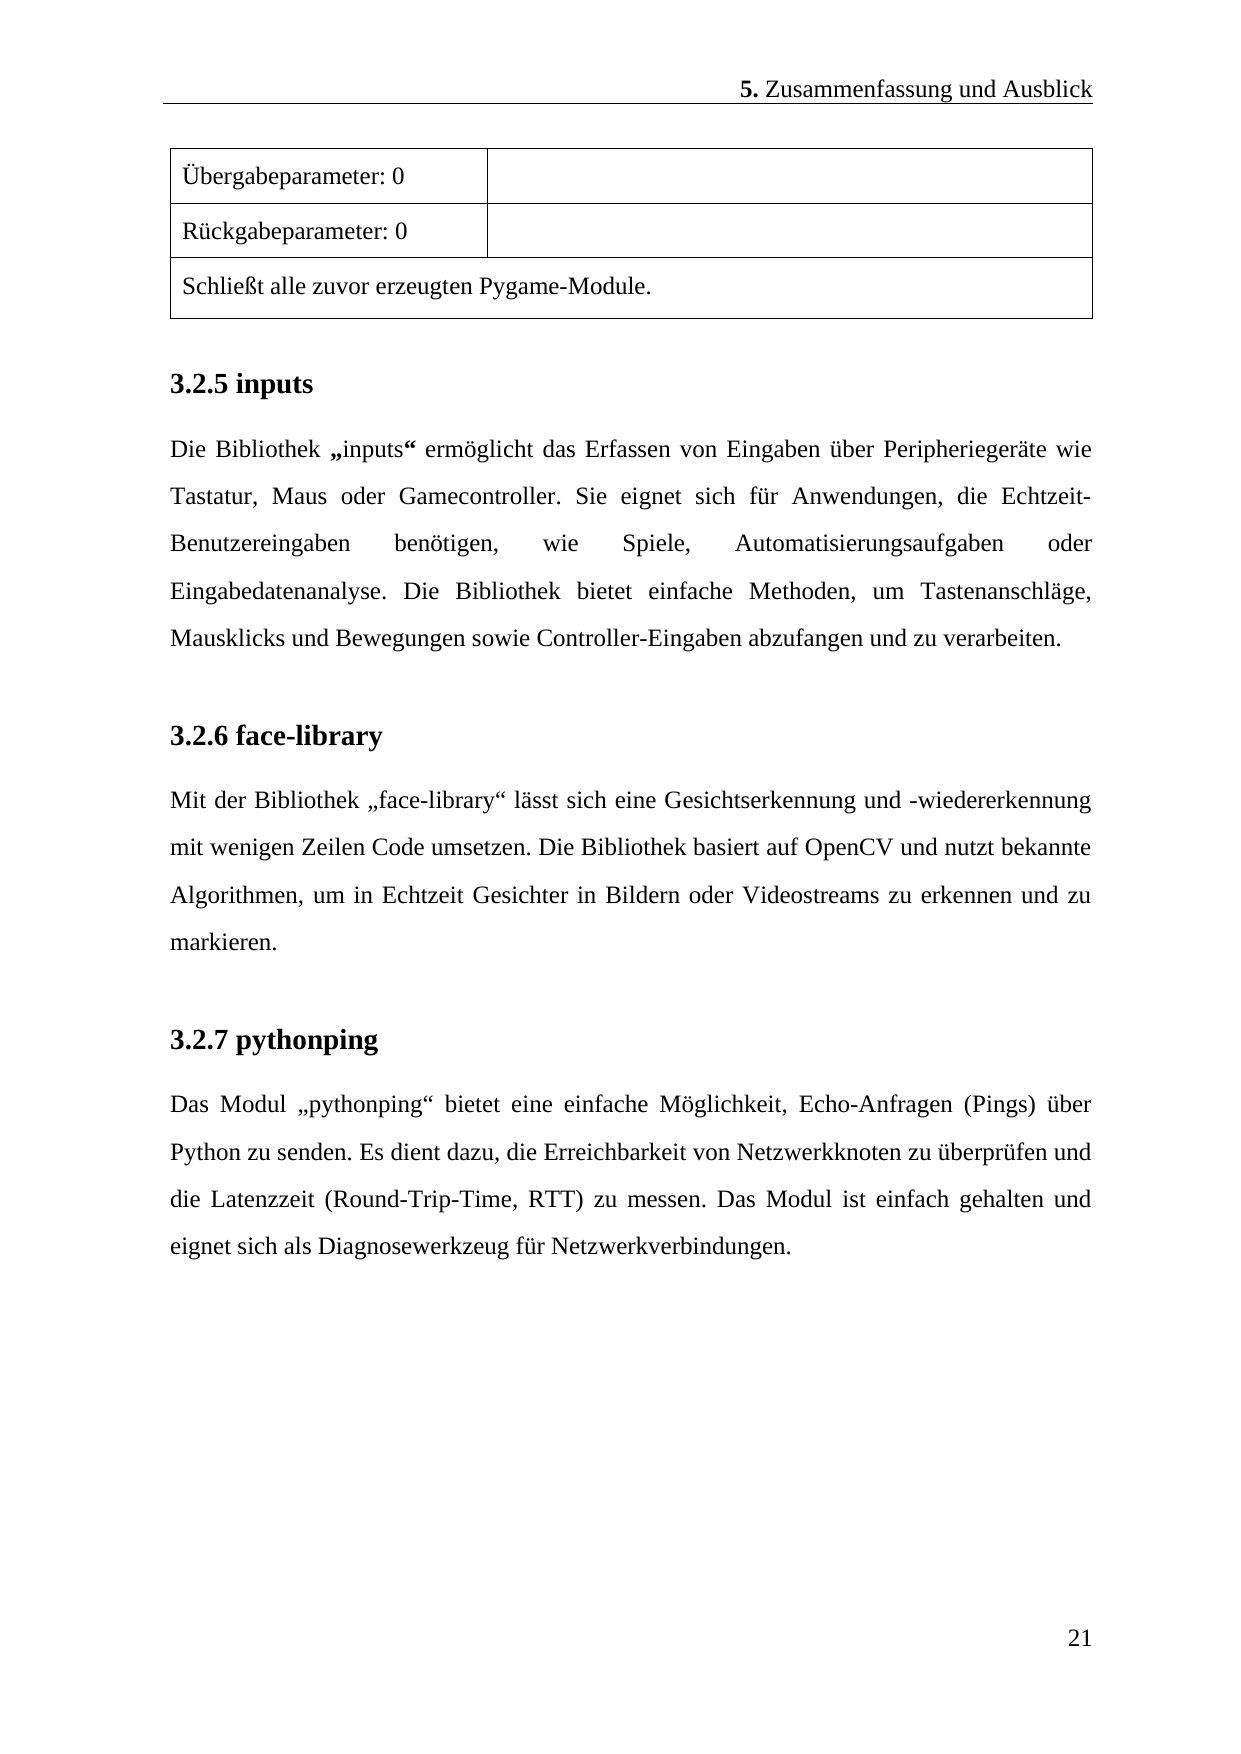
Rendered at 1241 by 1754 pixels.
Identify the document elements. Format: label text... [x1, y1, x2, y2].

table_cell [488, 204, 1092, 257]
subtitle 3.2.7 pythonping [170, 1022, 1093, 1056]
table_cell Übergabeparameter: 0 [171, 149, 487, 202]
table_cell Schließt alle zuvor erzeugten Pygame-Module. [171, 258, 1092, 318]
table_cell [488, 149, 1092, 202]
text Mit der Bibliothek „face-library“ lässt sich eine Gesichtserkennung und -wiedererkennung mit wenigen Zeilen Code umsetzen. Die Bibliothek basiert auf OpenCV und nutzt bekannte Algorithmen, um in Echtzeit Gesichter in Bildern oder Videostreams zu erkennen und zu markieren. [170, 785, 1093, 956]
text Die Bibliothek „inputs“ ermöglicht das Erfassen von Eingaben über Peripheriegeräte wie Tastatur, Maus oder Gamecontroller. Sie eignet sich für Anwendungen, die Echtzeit-Benutzereingaben benötigen, wie Spiele, Automatisierungsaufgaben oder Eingabedatenanalyse. Die Bibliothek bietet einfache Methoden, um Tastenanschläge, Mausklicks und Bewegungen sowie Controller-Eingaben abzufangen und zu verarbeiten. [170, 434, 1093, 652]
subtitle 3.2.6 face-library [170, 718, 1093, 752]
text Das Modul „pythonping“ bietet eine einfache Möglichkeit, Echo-Anfragen (Pings) über Python zu senden. Es dient dazu, die Erreichbarkeit von Netzwerkknoten zu überprüfen und die Latenzzeit (Round-Trip-Time, RTT) zu messen. Das Modul ist einfach gehalten und eignet sich als Diagnosewerkzeug für Netzwerkverbindungen. [170, 1089, 1093, 1260]
subtitle 3.2.5 inputs [170, 367, 1093, 400]
table_cell Rückgabeparameter: 0 [171, 204, 487, 257]
